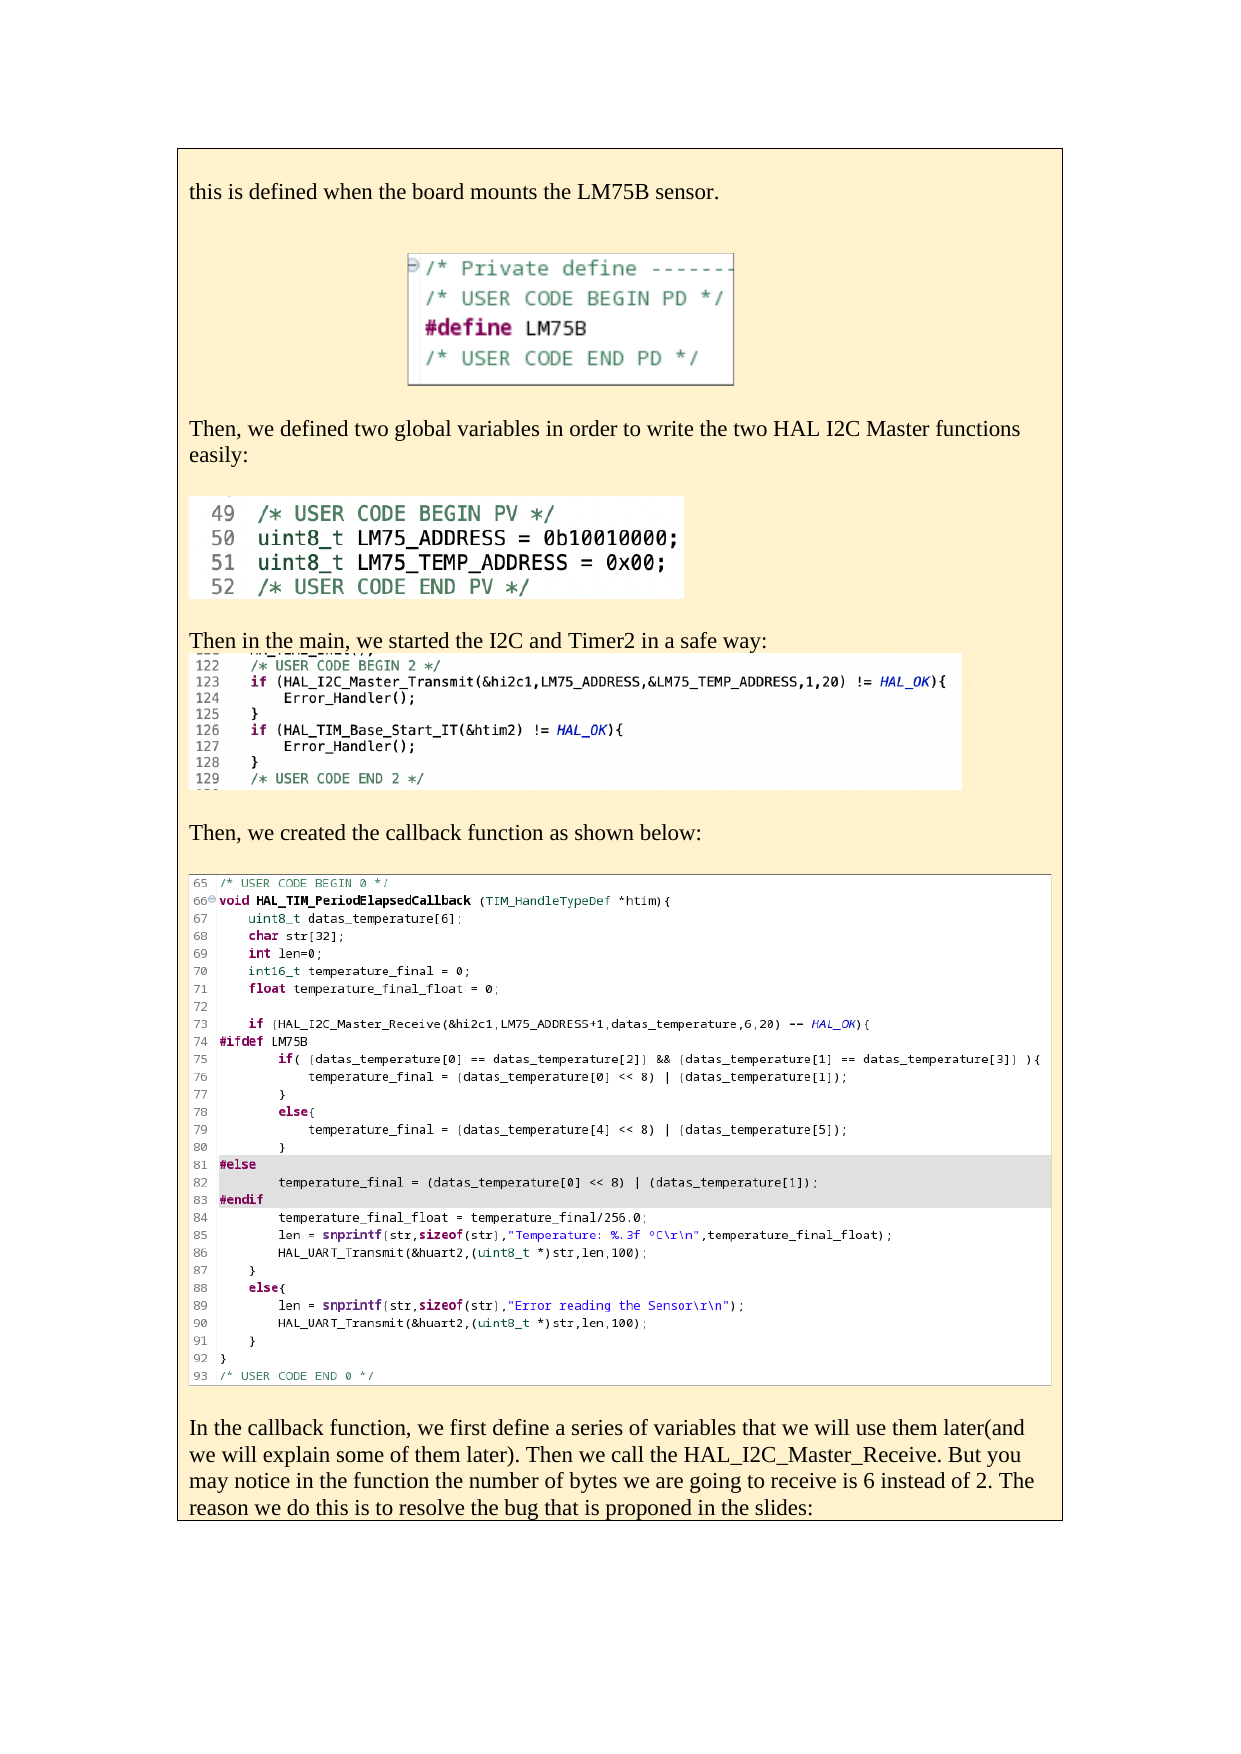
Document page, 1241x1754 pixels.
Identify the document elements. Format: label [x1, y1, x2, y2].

picture [188, 496, 684, 599]
picture [407, 253, 735, 386]
table_header [178, 149, 1062, 1520]
picture [188, 653, 962, 790]
picture [188, 874, 1052, 1386]
